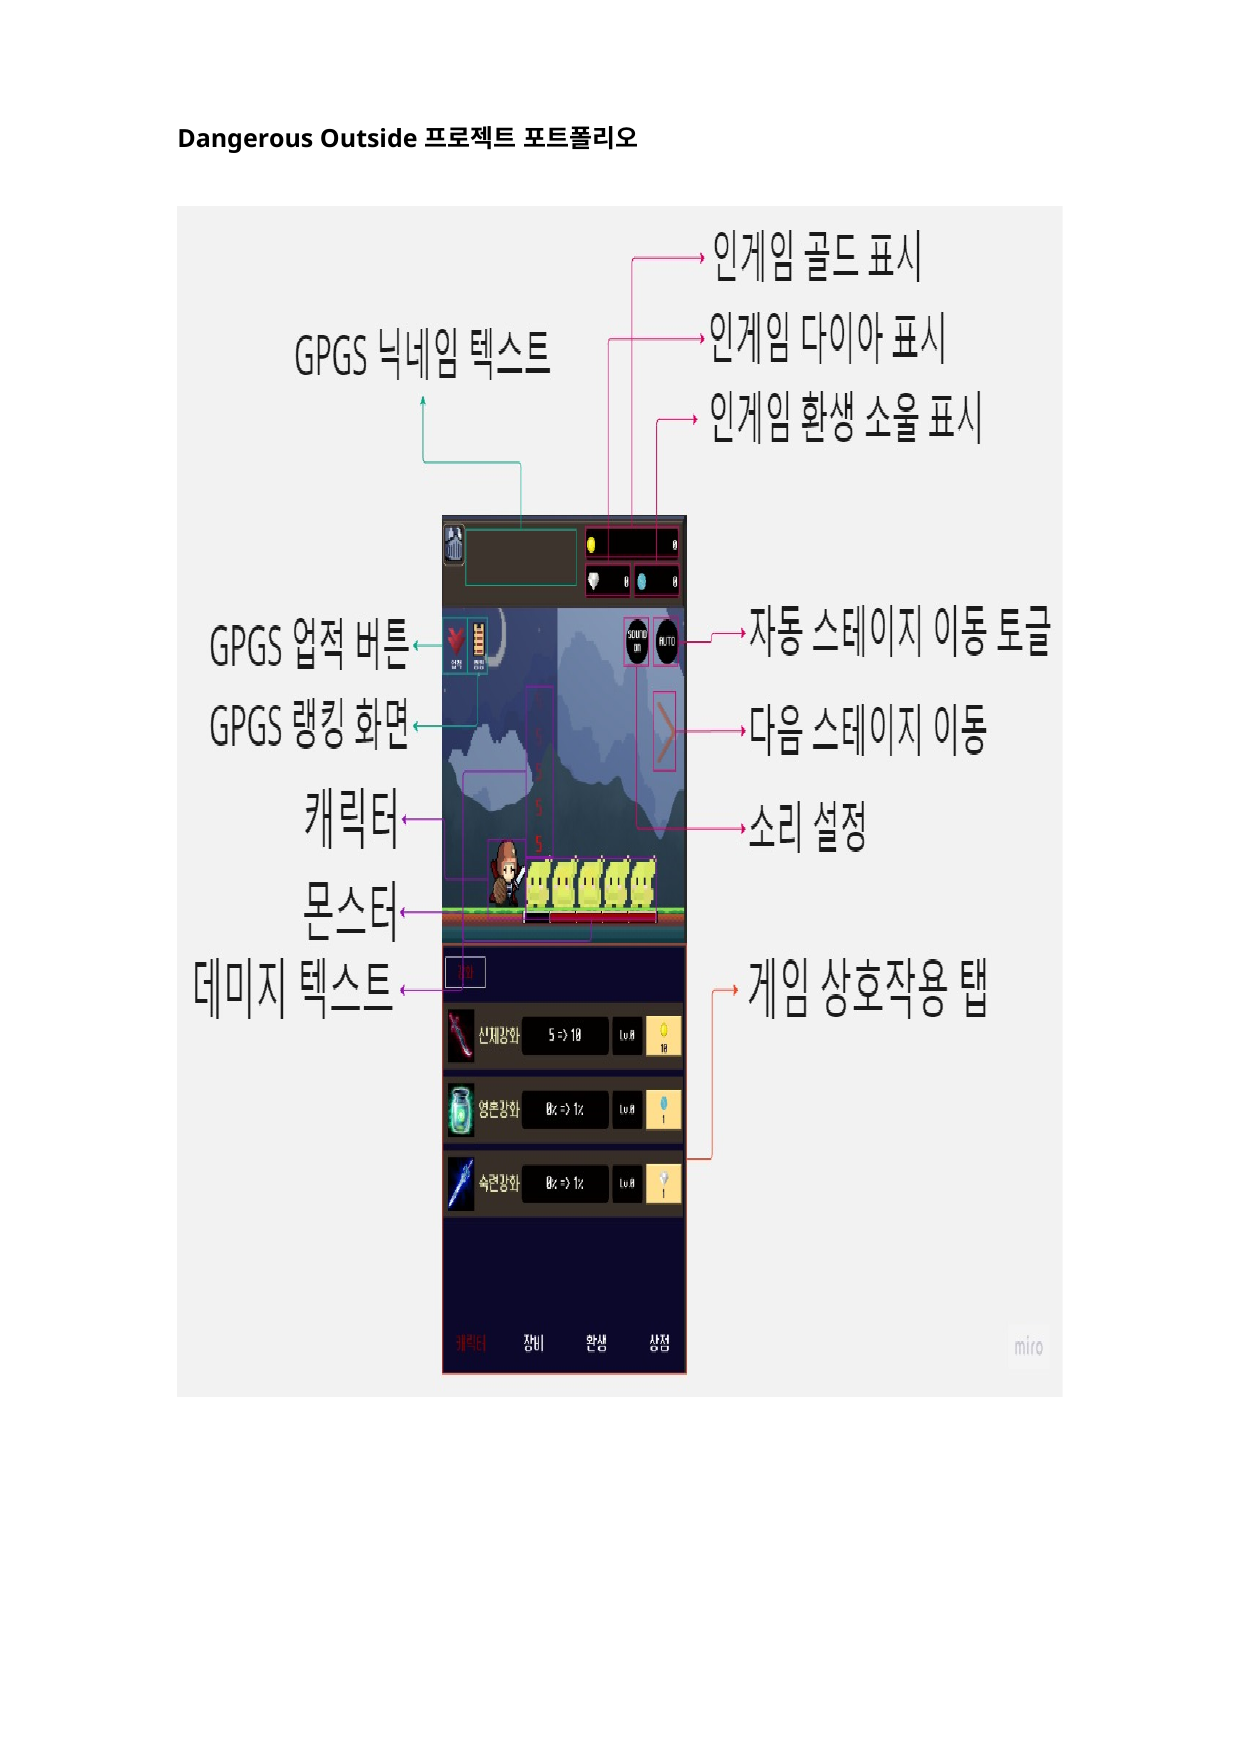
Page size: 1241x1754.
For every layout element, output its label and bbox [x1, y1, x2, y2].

picture [177, 206, 1063, 1397]
